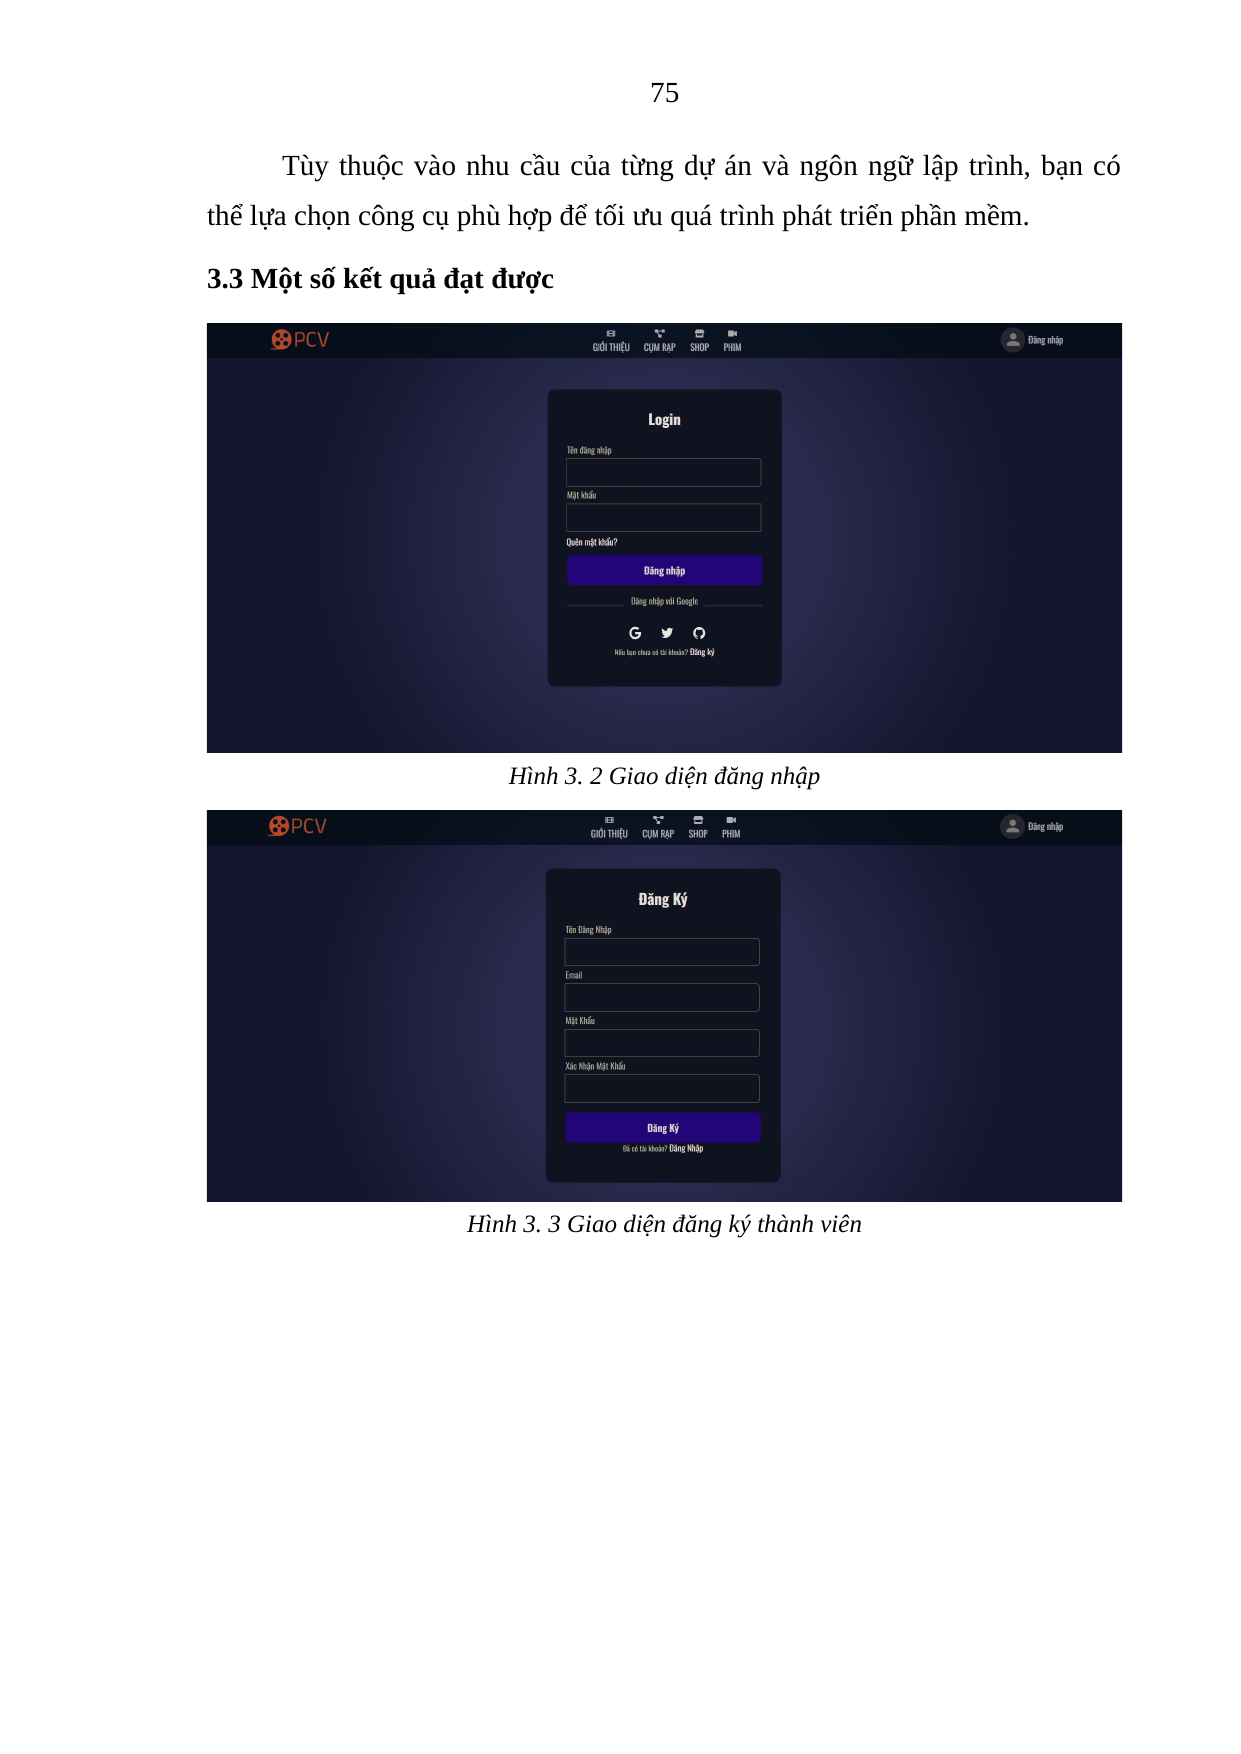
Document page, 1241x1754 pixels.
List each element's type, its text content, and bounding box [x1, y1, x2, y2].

text Tùy thuộc vào nhu cầu của từng dự án và ngôn ngữ lập trình, bạn có thể lựa chọn công cụ phù hợp để tối ưu quá trình phát triển phần mềm. [207, 148, 1122, 232]
subtitle 3.3 Một số kết quả đạt được [207, 261, 1122, 294]
text Hình 3. 3 Giao diện đăng ký thành viên [207, 1209, 1122, 1238]
picture [206, 323, 1123, 753]
picture [206, 810, 1123, 1202]
text Hình 3. 2 Giao diện đăng nhập [207, 761, 1122, 790]
